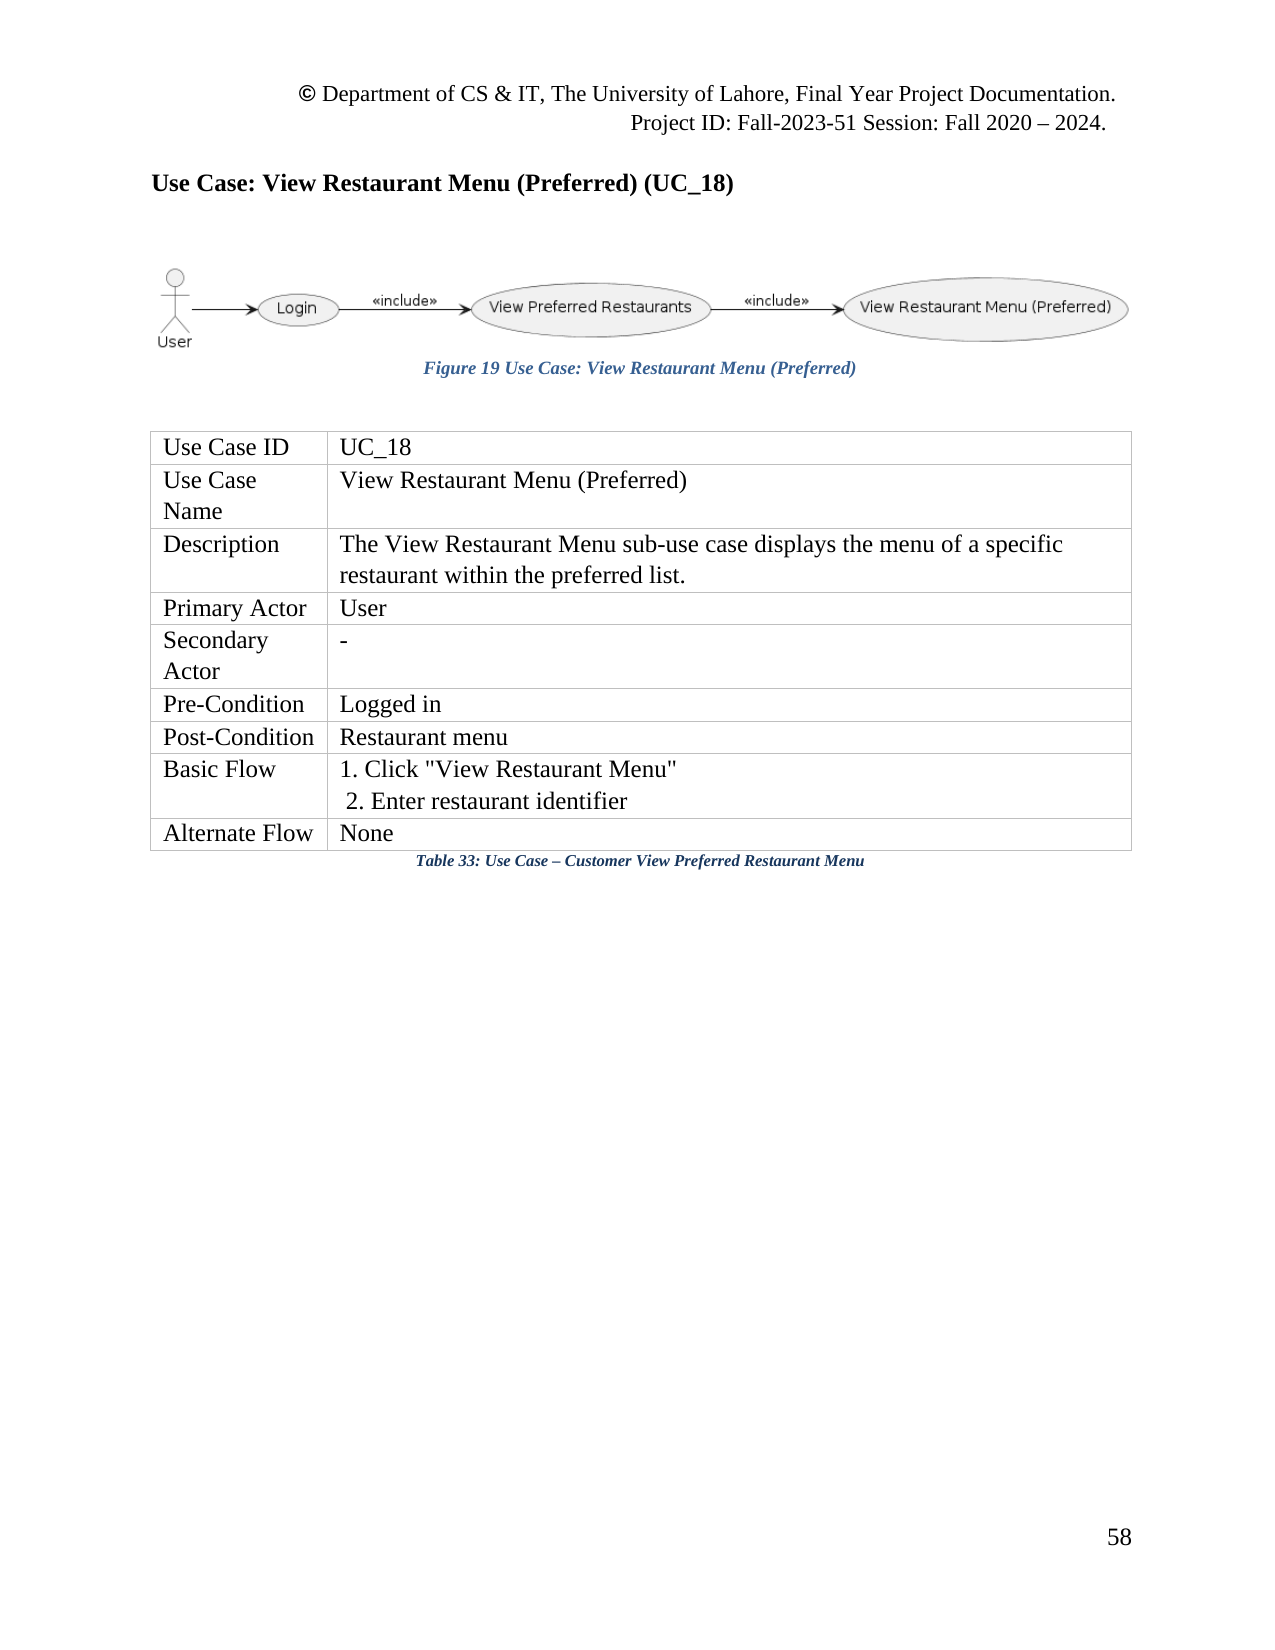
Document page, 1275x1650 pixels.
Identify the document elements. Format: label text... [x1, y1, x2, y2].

subtitle Table 33: Use Case – Customer View Preferred Restaurant Menu [150, 851, 1132, 870]
table_header UC_18 [328, 432, 1131, 464]
table_cell User [328, 593, 1131, 624]
table_cell Logged in [328, 689, 1131, 721]
table_cell Post-Condition [151, 722, 327, 753]
table_cell Use Case Name [151, 465, 327, 528]
table_cell The View Restaurant Menu sub-use case displays the menu of a specific restaurant within the preferred list. [328, 529, 1131, 592]
table_cell Pre-Condition [151, 689, 327, 721]
table_cell Restaurant menu [328, 722, 1131, 753]
table_cell Alternate Flow [151, 819, 327, 850]
table_cell - [328, 625, 1131, 688]
table_cell None [328, 819, 1131, 850]
text Use Case: View Restaurant Menu (Preferred) (UC_18) [151, 168, 1131, 197]
table_cell Primary Actor [151, 593, 327, 624]
table_cell Secondary Actor [151, 625, 327, 688]
table_cell 1. Click "View Restaurant Menu" 2. Enter restaurant identifier [328, 754, 1131, 817]
table_cell Basic Flow [151, 754, 327, 817]
subtitle Figure 19 Use Case: View Restaurant Menu (Preferred) [150, 357, 1132, 379]
table_header Use Case ID [151, 432, 327, 464]
table_cell View Restaurant Menu (Preferred) [328, 465, 1131, 528]
table_cell Description [151, 529, 327, 592]
picture [151, 262, 1133, 355]
